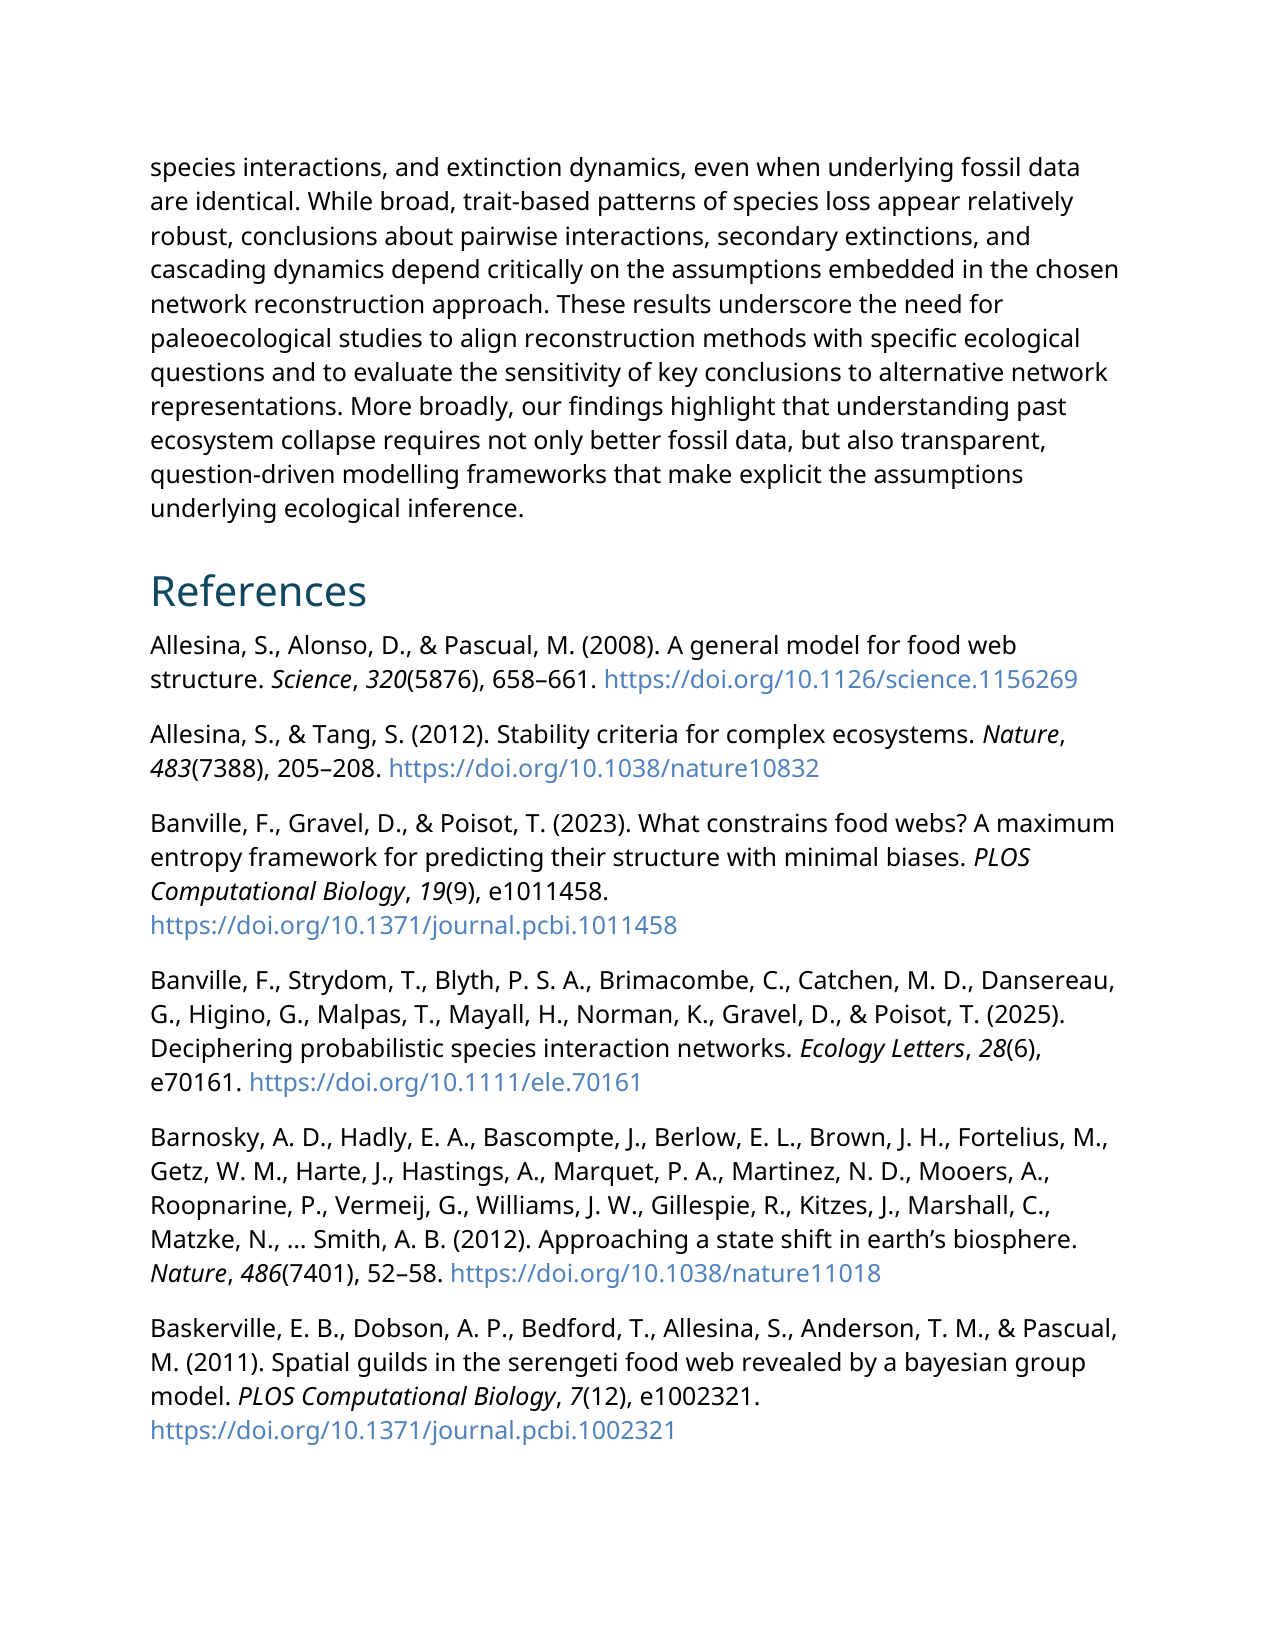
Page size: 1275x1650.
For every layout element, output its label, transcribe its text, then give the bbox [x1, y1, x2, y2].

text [150, 150, 1125, 525]
text Banville, F., Strydom, T., Blyth, P. S. A., Brimacombe, C., Catchen, M. D., Dansereau, G., Higino, G., Malpas, T., Mayall, H., Norman, K., Gravel, D., & Poisot, T. (2025). Deciphering probabilistic species interaction networks. Ecology Letters, 28(6), e70161. https://doi.org/10.1111/ele.70161 [150, 962, 1125, 1098]
subtitle References [150, 562, 1125, 619]
text Barnosky, A. D., Hadly, E. A., Bascompte, J., Berlow, E. L., Brown, J. H., Fortelius, M., Getz, W. M., Harte, J., Hastings, A., Marquet, P. A., Martinez, N. D., Mooers, A., Roopnarine, P., Vermeij, G., Williams, J. W., Gillespie, R., Kitzes, J., Marshall, C., Matzke, N., … Smith, A. B. (2012). Approaching a state shift in earth’s biosphere. Nature, 486(7401), 52–58. https://doi.org/10.1038/nature11018 [150, 1119, 1125, 1290]
text Banville, F., Gravel, D., & Poisot, T. (2023). What constrains food webs? A maximum entropy framework for predicting their structure with minimal biases. PLOS Computational Biology, 19(9), e1011458. https://doi.org/10.1371/journal.pcbi.1011458 [150, 805, 1125, 941]
text Baskerville, E. B., Dobson, A. P., Bedford, T., Allesina, S., Anderson, T. M., & Pascual, M. (2011). Spatial guilds in the serengeti food web revealed by a bayesian group model. PLOS Computational Biology, 7(12), e1002321. https://doi.org/10.1371/journal.pcbi.1002321 [150, 1311, 1125, 1447]
text Allesina, S., Alonso, D., & Pascual, M. (2008). A general model for food web structure. Science, 320(5876), 658–661. https://doi.org/10.1126/science.1156269 [150, 627, 1125, 695]
text Allesina, S., & Tang, S. (2012). Stability criteria for complex ecosystems. Nature, 483(7388), 205–208. https://doi.org/10.1038/nature10832 [150, 716, 1125, 784]
